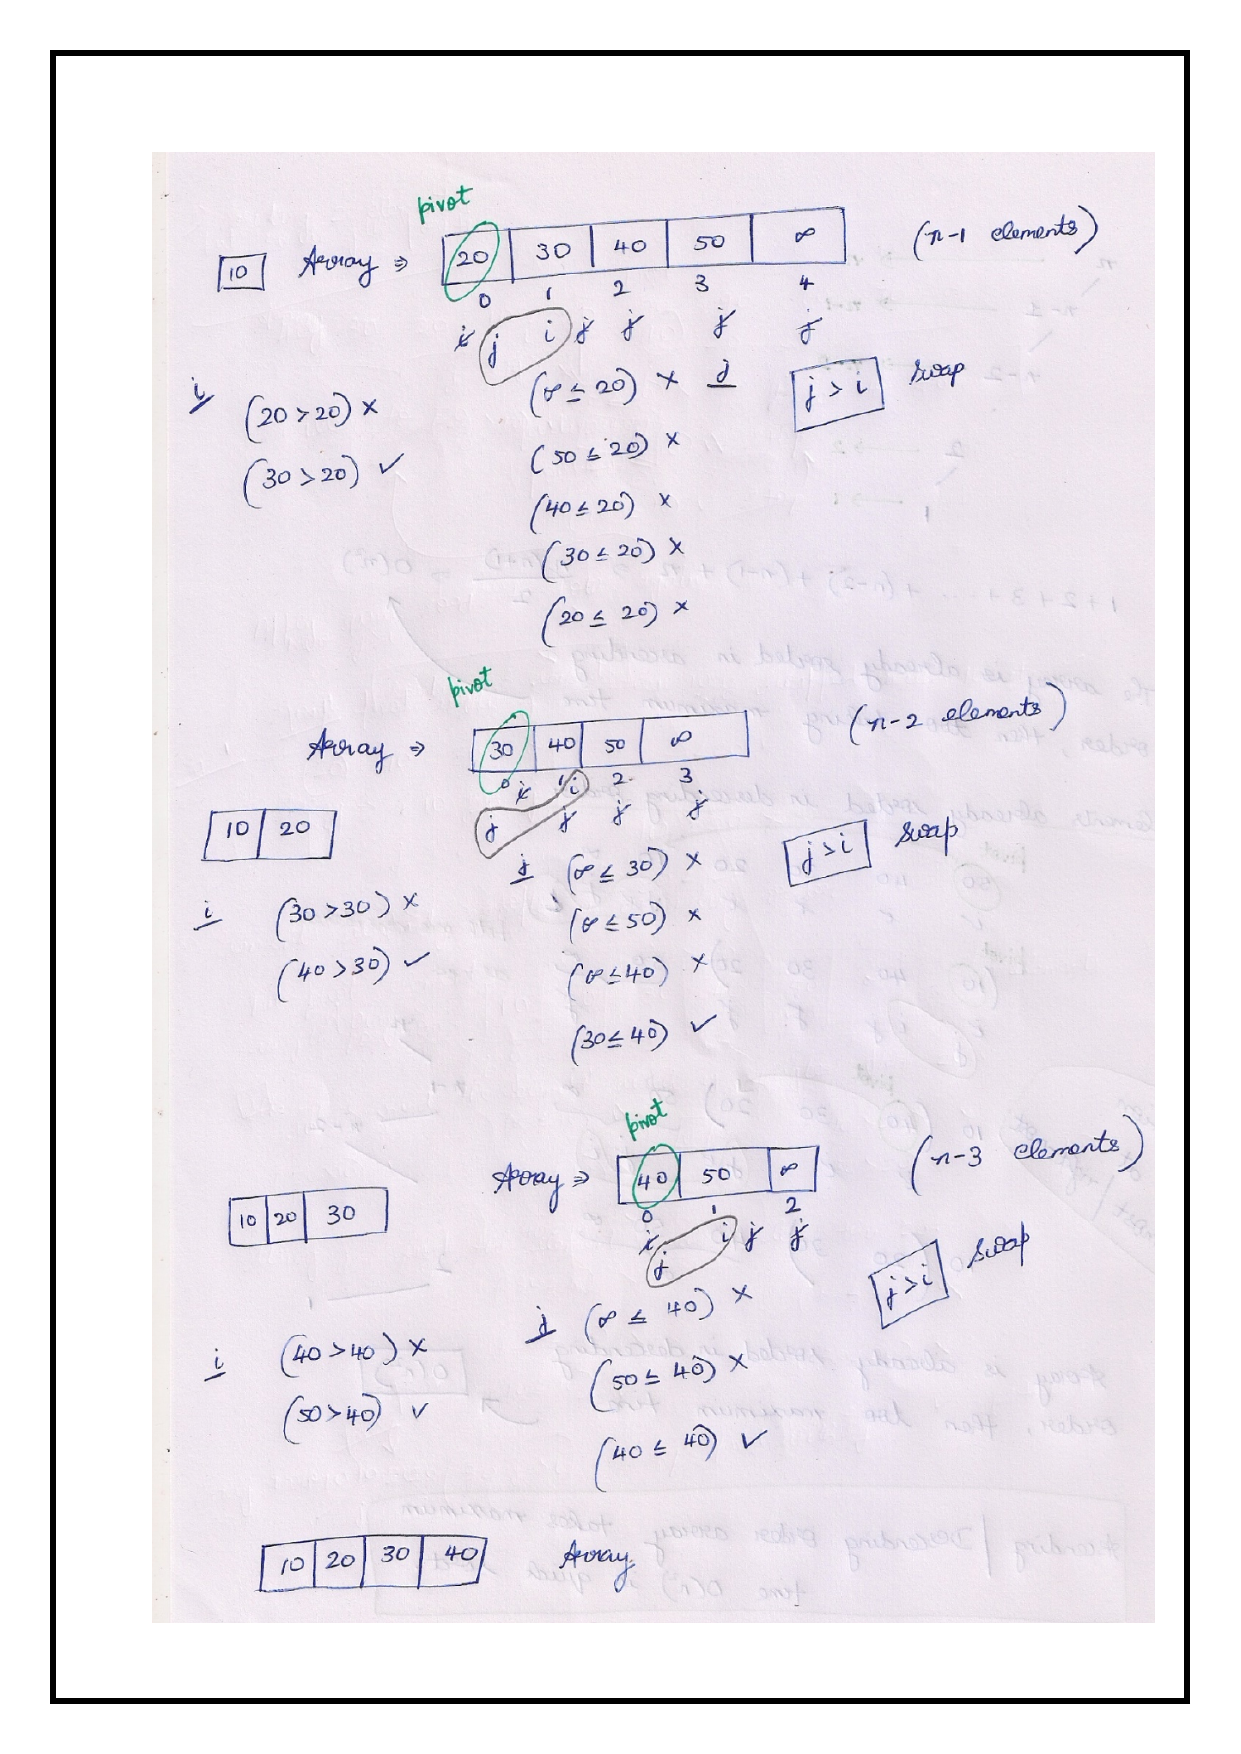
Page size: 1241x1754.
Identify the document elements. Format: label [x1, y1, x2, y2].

picture [153, 153, 1155, 1621]
